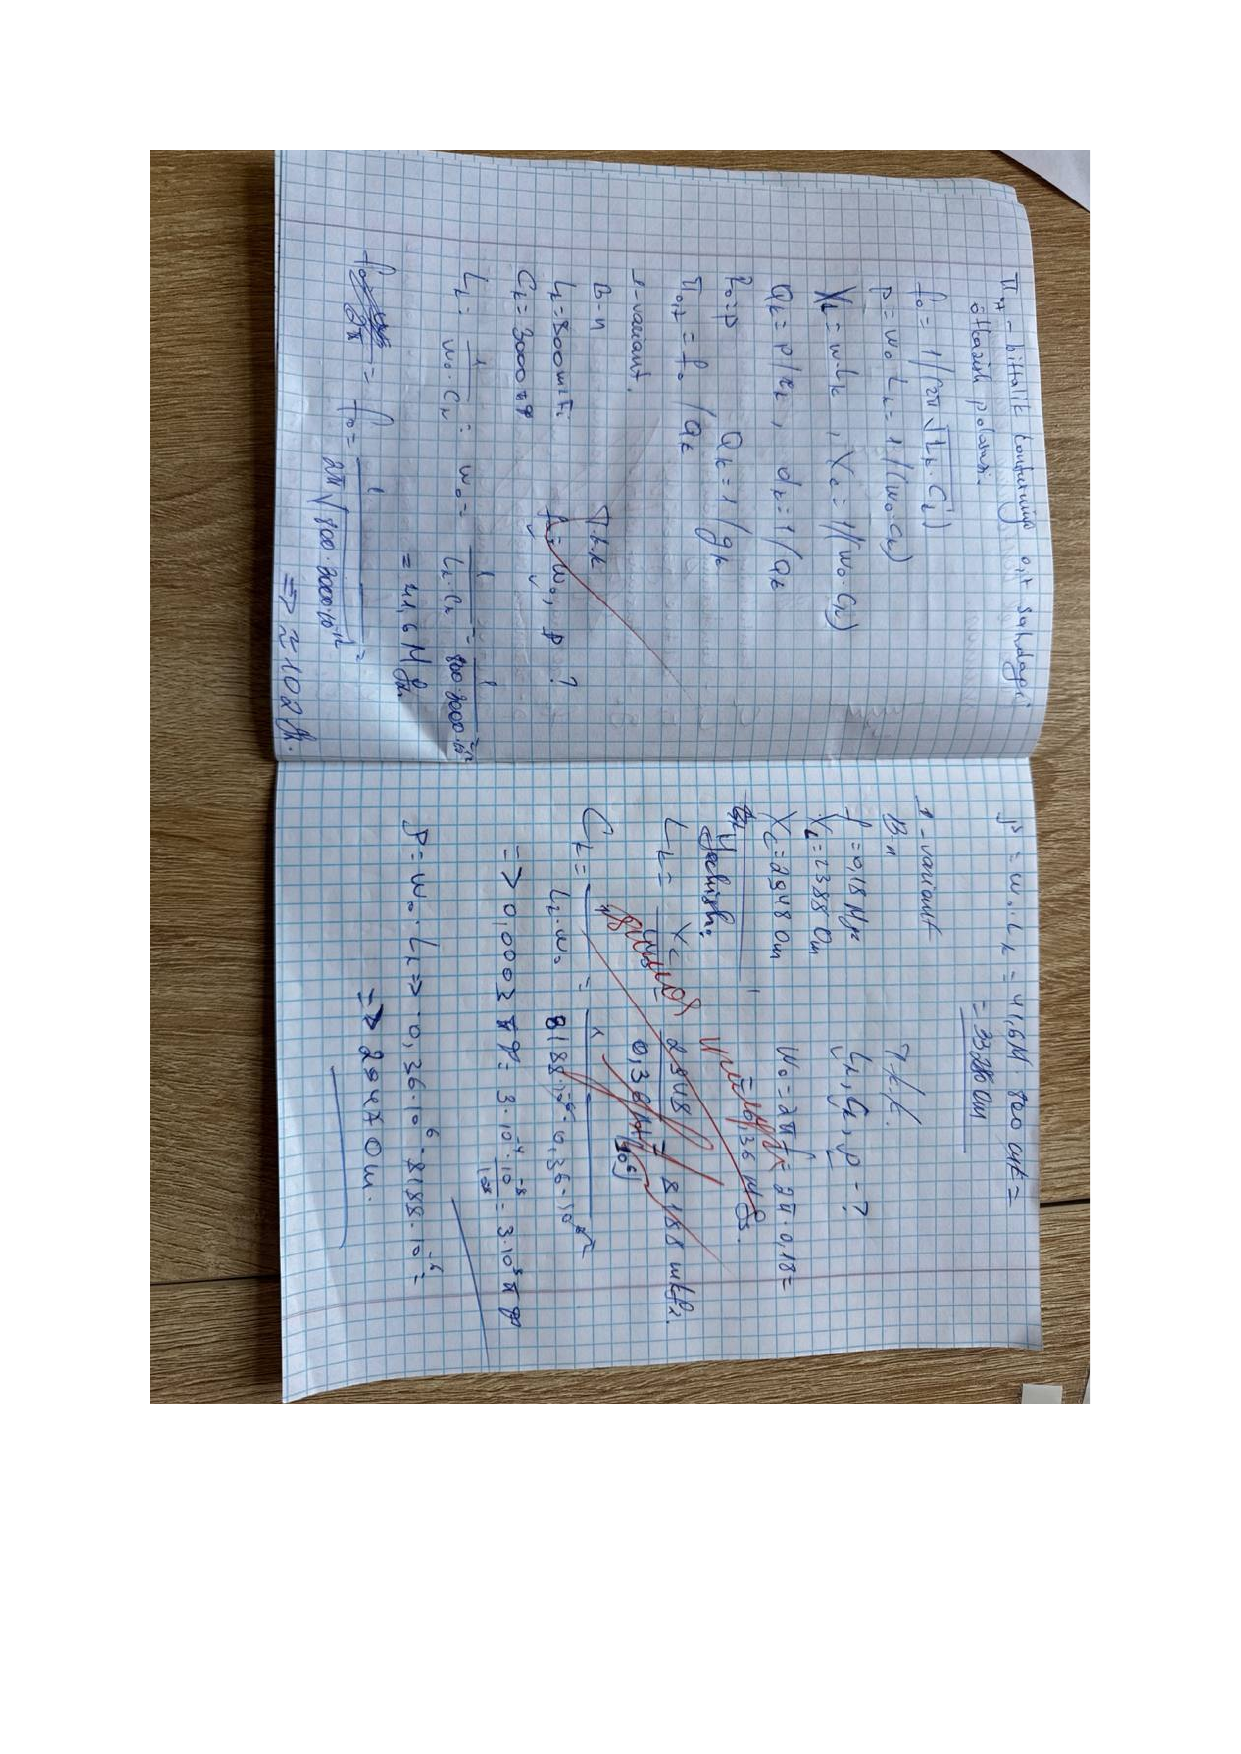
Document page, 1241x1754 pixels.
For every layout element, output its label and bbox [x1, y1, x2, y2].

picture [150, 150, 1091, 1404]
